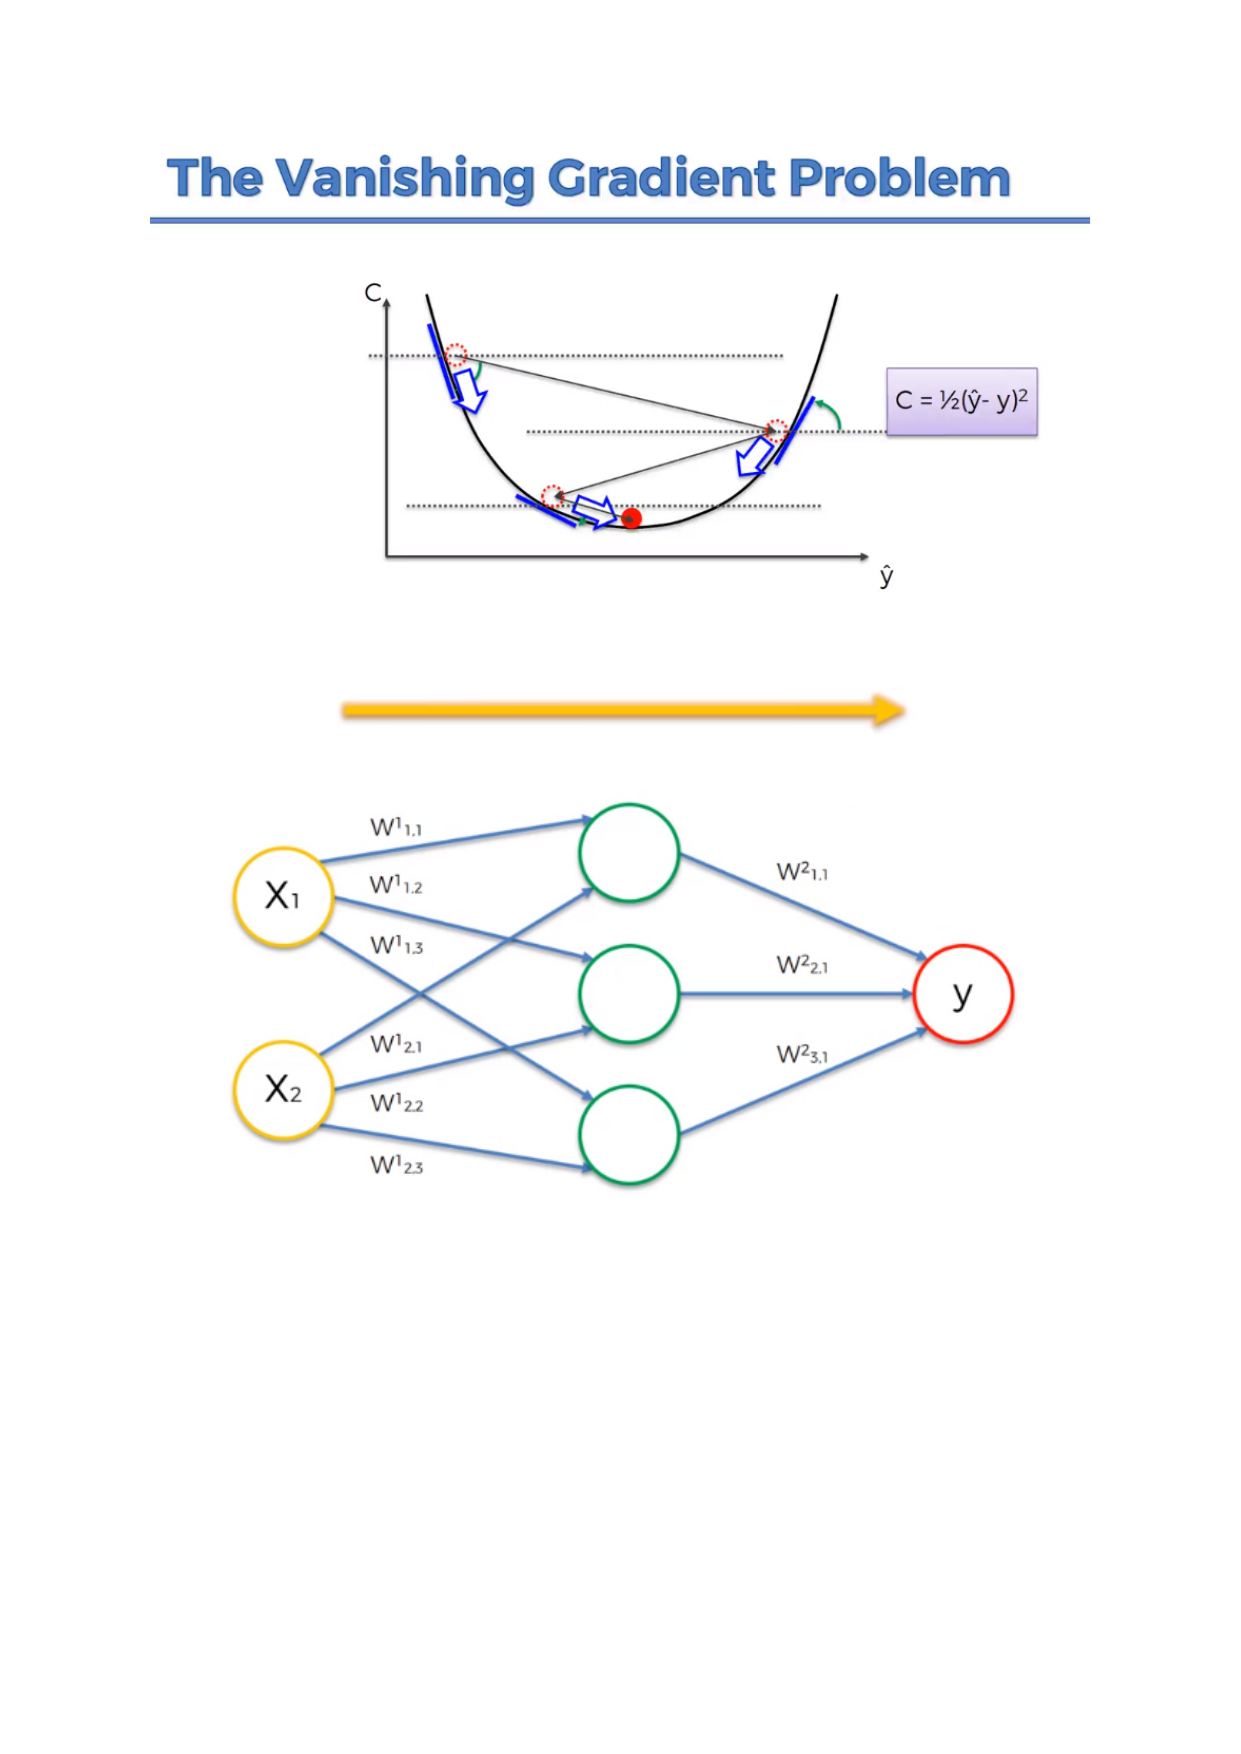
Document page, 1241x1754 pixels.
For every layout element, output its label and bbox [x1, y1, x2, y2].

picture [150, 671, 1091, 1263]
picture [150, 150, 1091, 606]
